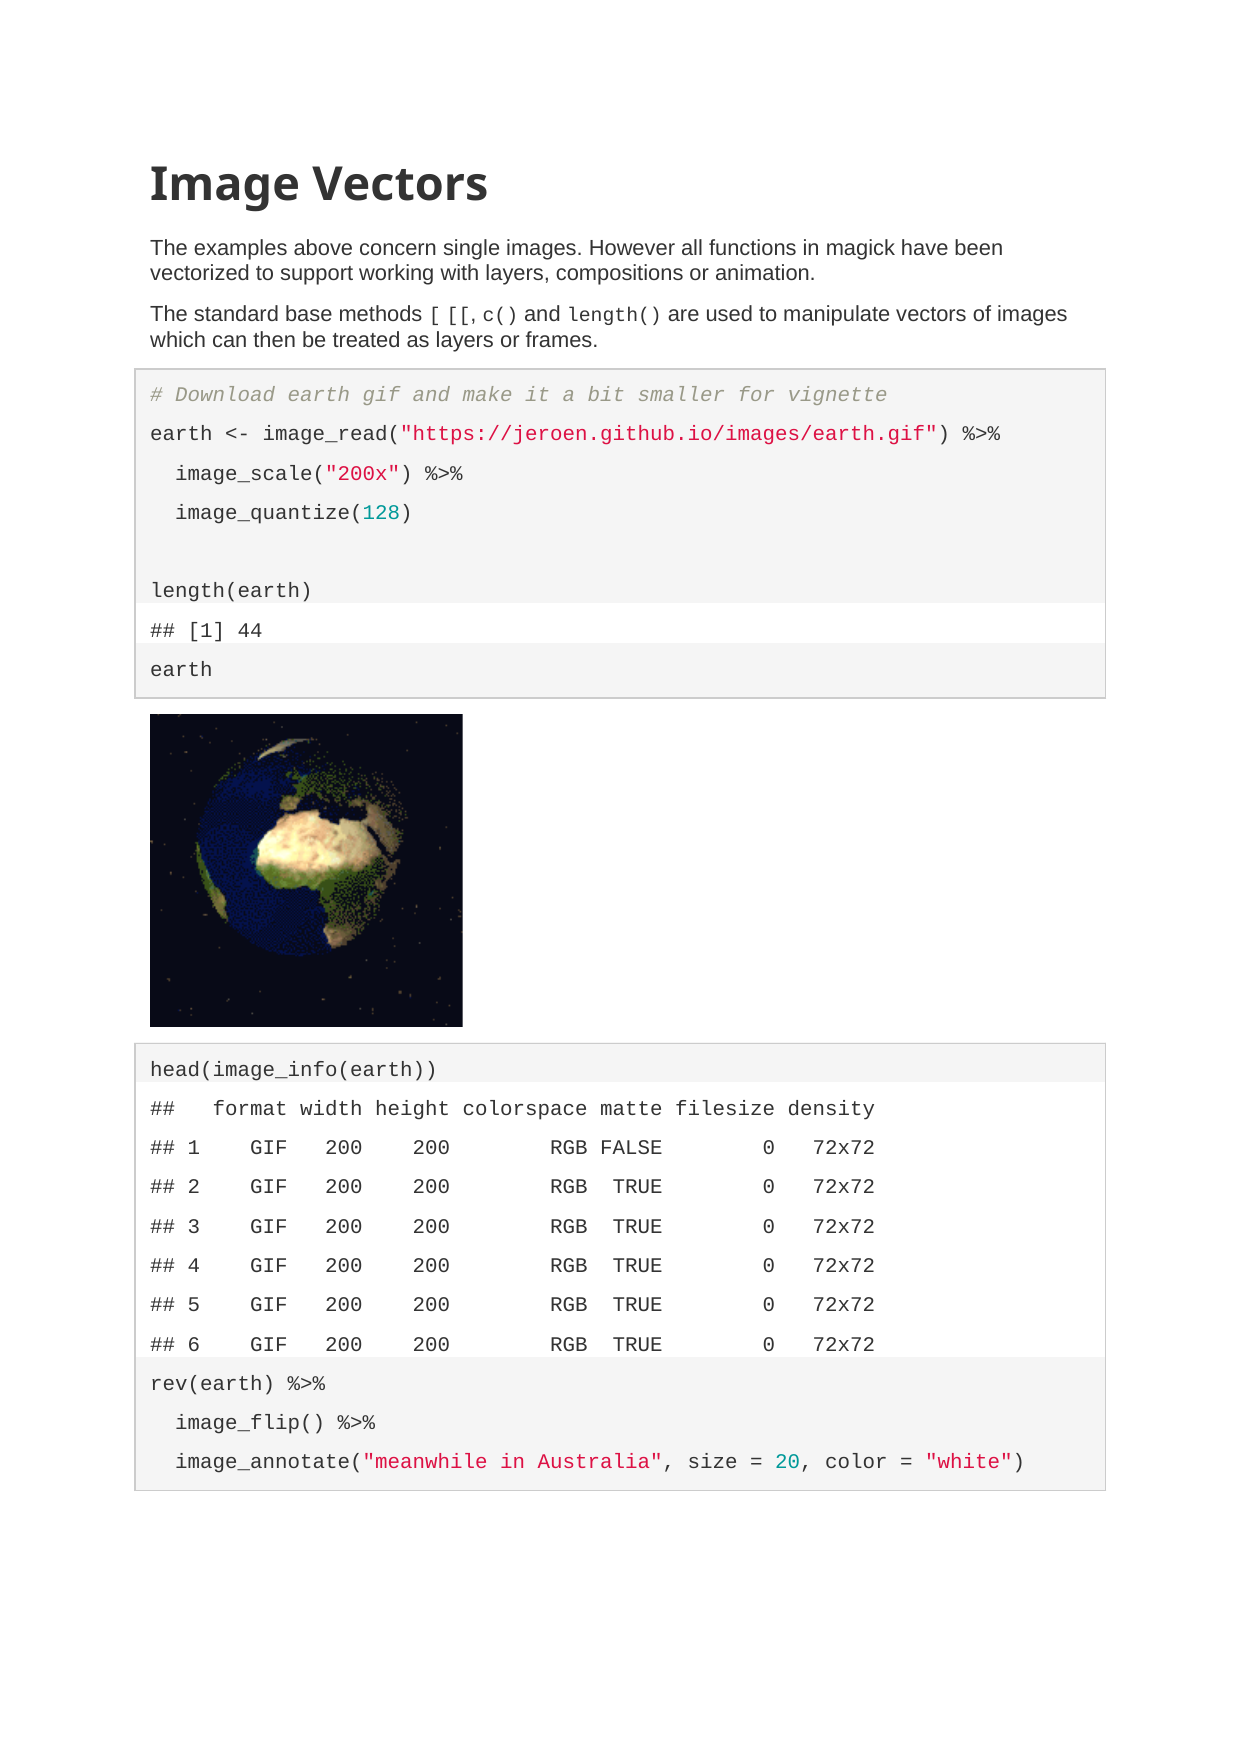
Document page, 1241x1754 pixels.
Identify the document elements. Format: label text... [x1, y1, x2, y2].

text ## 5 GIF 200 200 RGB TRUE 0 72x72 [136, 1278, 1105, 1317]
text The standard base methods [ [[, c() and length() are used to manipulate vectors of images which can then be treated as layers or frames. [150, 301, 1090, 352]
text ## 6 GIF 200 200 RGB TRUE 0 72x72 [136, 1317, 1105, 1357]
text earth [136, 643, 1105, 697]
picture [150, 714, 463, 1027]
text ## format width height colorspace matte filesize density [136, 1082, 1105, 1121]
text image_quantize(128) [136, 486, 1105, 525]
text image_scale("200x") %>% [136, 446, 1105, 486]
text ## 1 GIF 200 200 RGB FALSE 0 72x72 [136, 1121, 1105, 1160]
text ## 4 GIF 200 200 RGB TRUE 0 72x72 [136, 1239, 1105, 1278]
text ## 3 GIF 200 200 RGB TRUE 0 72x72 [136, 1199, 1105, 1239]
text ## 2 GIF 200 200 RGB TRUE 0 72x72 [136, 1160, 1105, 1199]
text image_flip() %>% [136, 1396, 1105, 1435]
text earth <- image_read("https://jeroen.github.io/images/earth.gif") %>% [136, 407, 1105, 446]
text head(image_info(earth)) [136, 1044, 1105, 1082]
subtitle Image Vectors [150, 150, 1090, 214]
text ## [1] 44 [136, 603, 1105, 643]
text length(earth) [136, 564, 1105, 603]
text image_annotate("meanwhile in Australia", size = 20, color = "white") [136, 1435, 1105, 1490]
text # Download earth gif and make it a bit smaller for vignette [136, 370, 1105, 407]
text rev(earth) %>% [136, 1357, 1105, 1396]
text The examples above concern single images. However all functions in magick have been vectorized to support working with layers, compositions or animation. [150, 234, 1090, 285]
